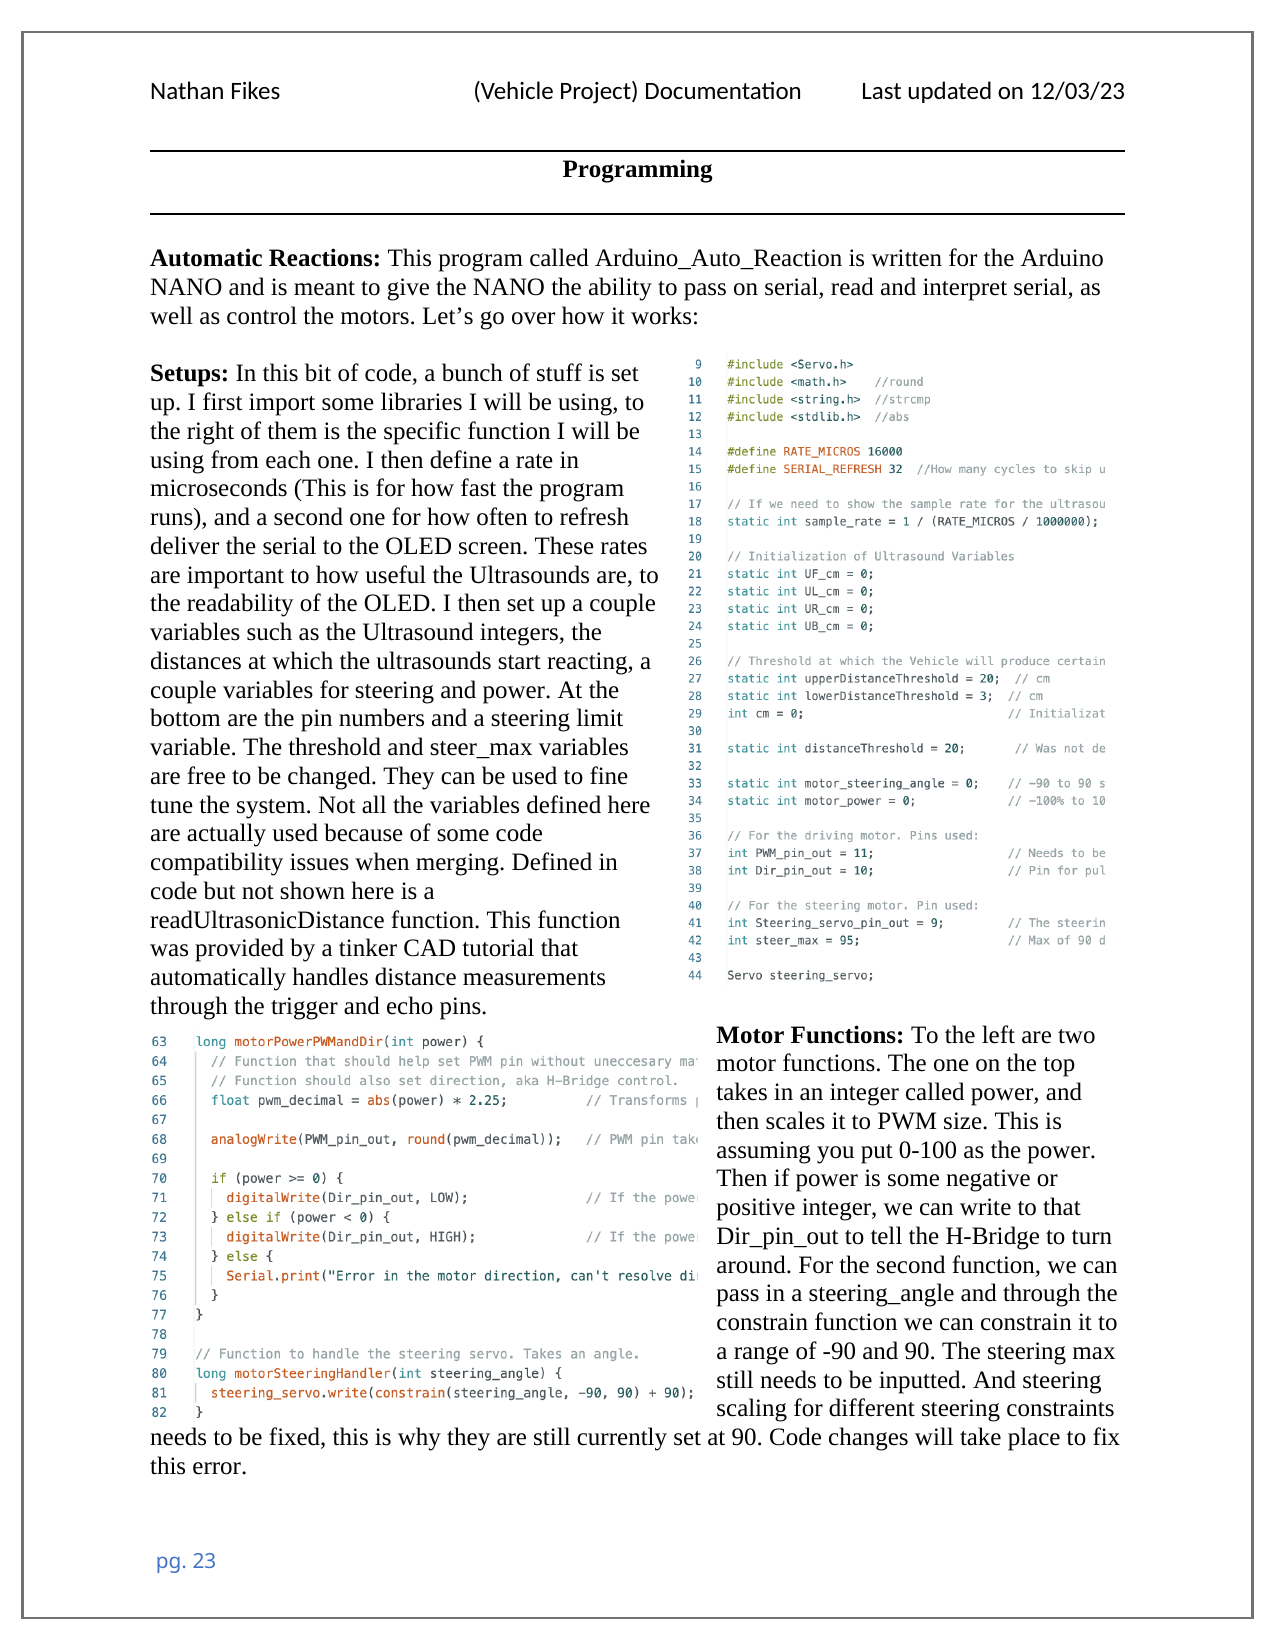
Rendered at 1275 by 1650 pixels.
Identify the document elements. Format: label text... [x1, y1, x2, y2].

text Motor Functions: To the left are two motor functions. The one on the top takes in an integer called power, and then scales it to PWM size. This is assuming you put 0-100 as the power. Then if power is some negative or positive integer, we can write to that Dir_pin_out to tell the H-Bridge to turn around. For the second function, we can pass in a steering_angle and through the constrain function we can constrain it to a range of -90 and 90. The steering max still needs to be inputted. And steering scaling for different steering constraints needs to be fixed, this is why they are still currently set at 90. Code changes will take place to fix this error. [150, 840, 1125, 1300]
picture [677, 174, 1106, 803]
text Programming [477, 1302, 1125, 1332]
picture [143, 851, 698, 1648]
